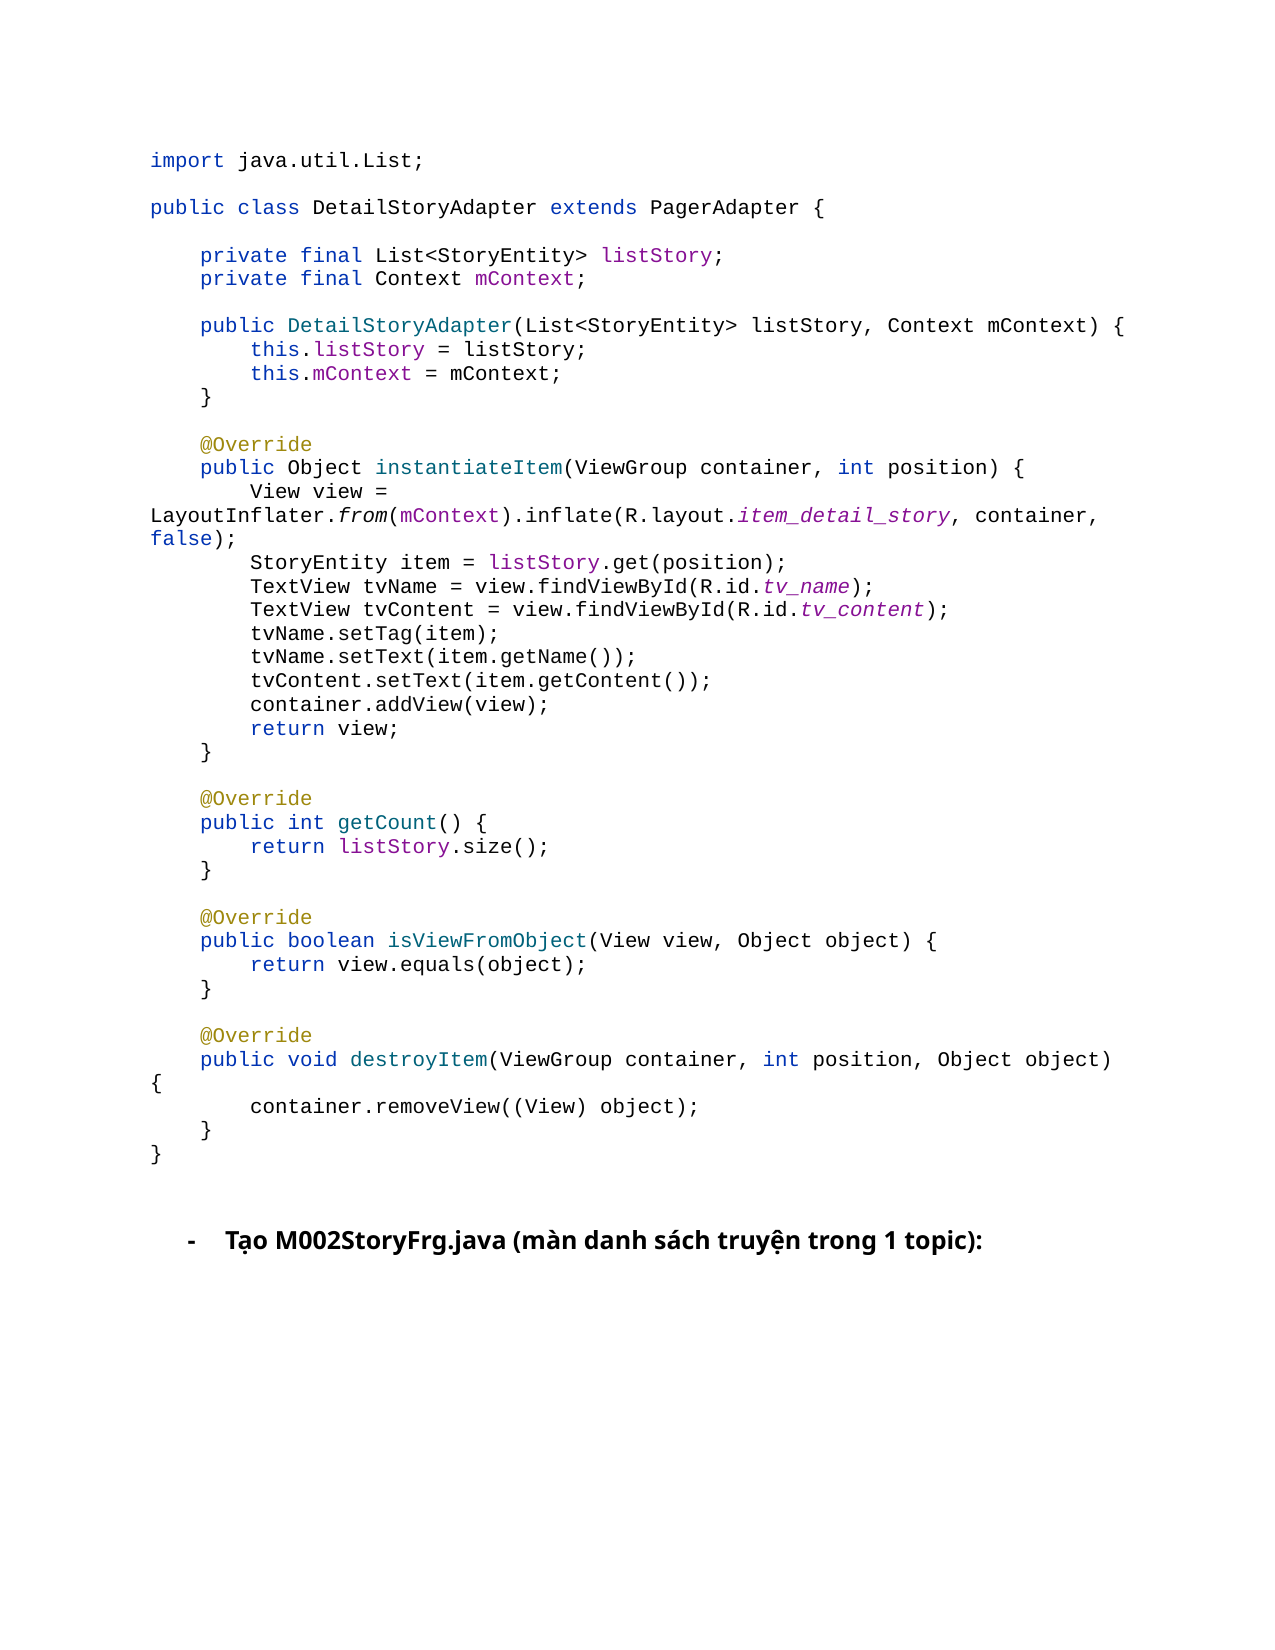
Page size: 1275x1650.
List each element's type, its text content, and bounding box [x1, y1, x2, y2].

list Tạo M002StoryFrg.java (màn danh sách truyện trong 1 topic): [187, 1223, 1125, 1257]
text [150, 150, 1125, 1167]
